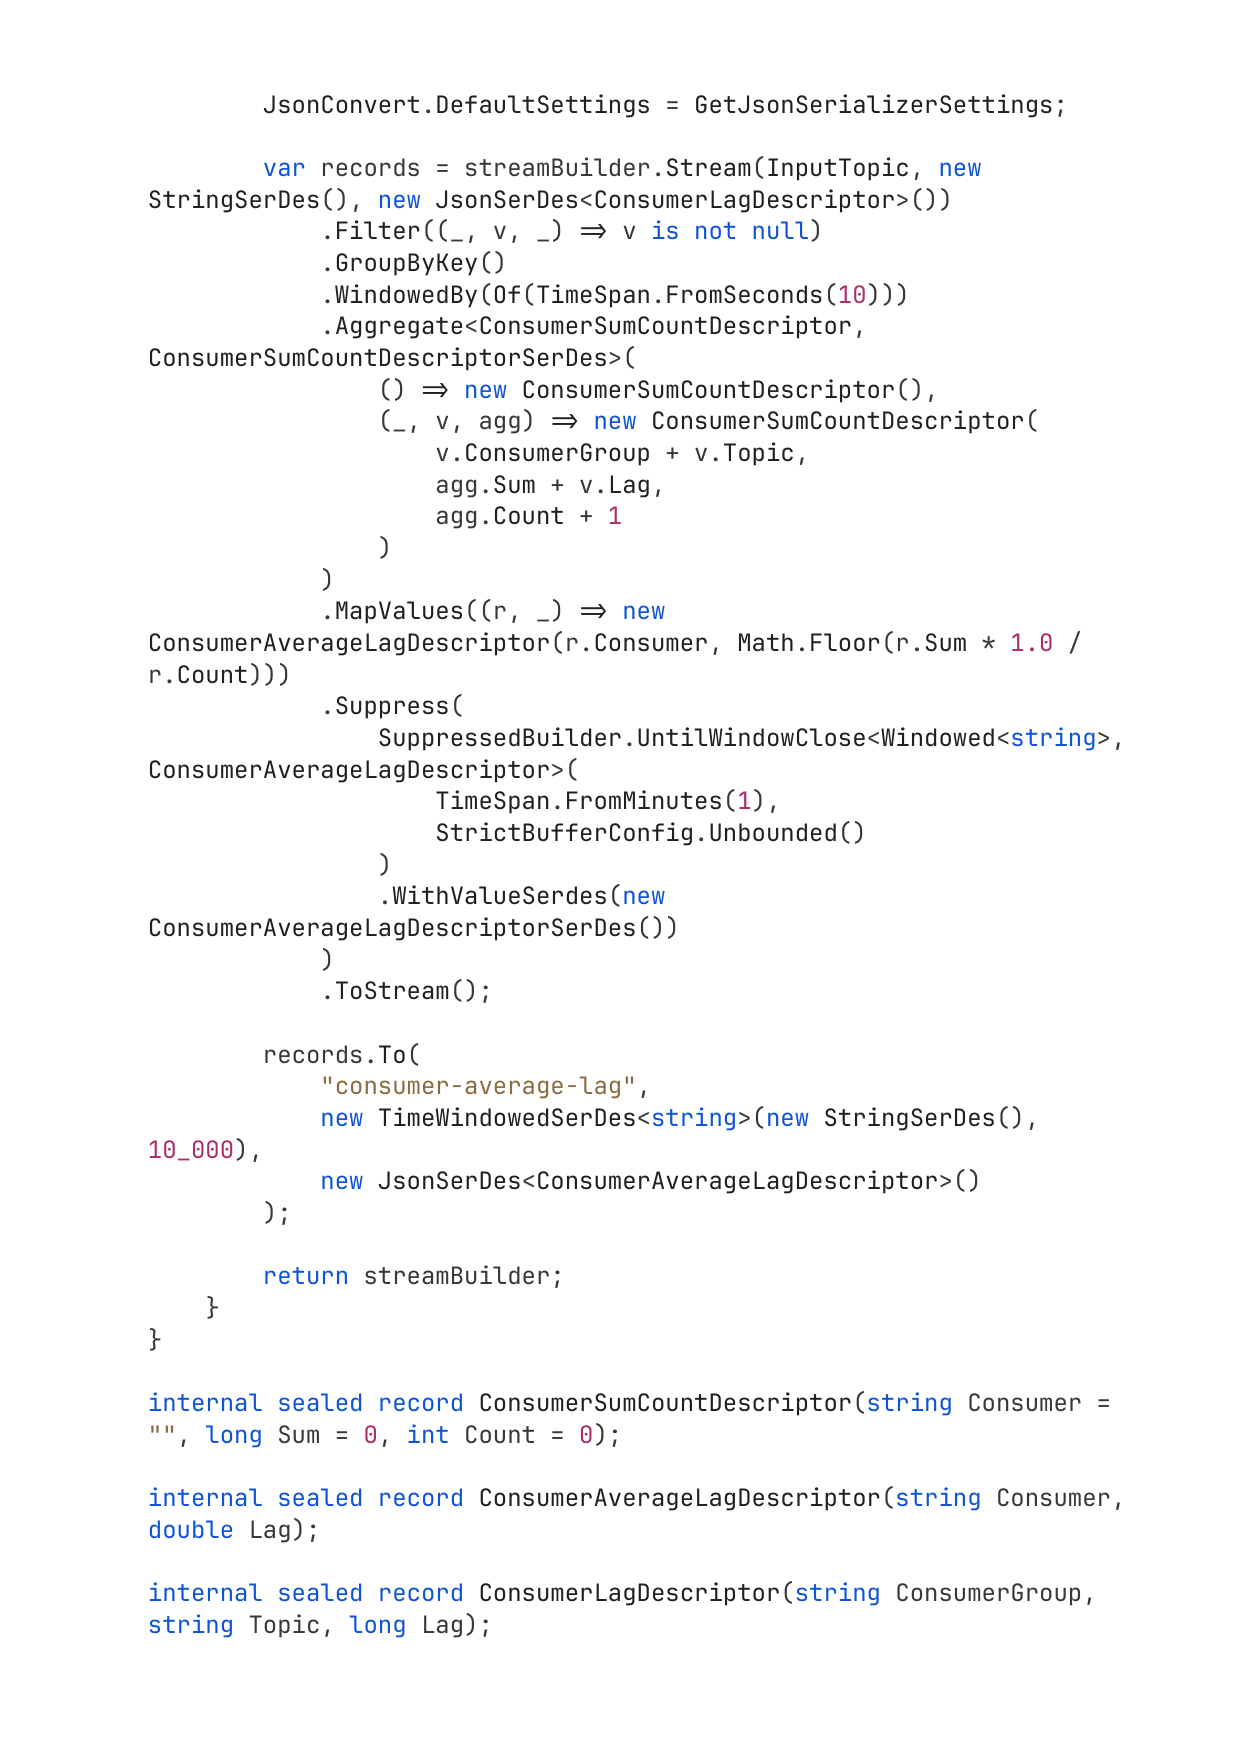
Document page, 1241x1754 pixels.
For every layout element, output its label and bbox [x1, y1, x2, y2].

text [148, 88, 1152, 1640]
